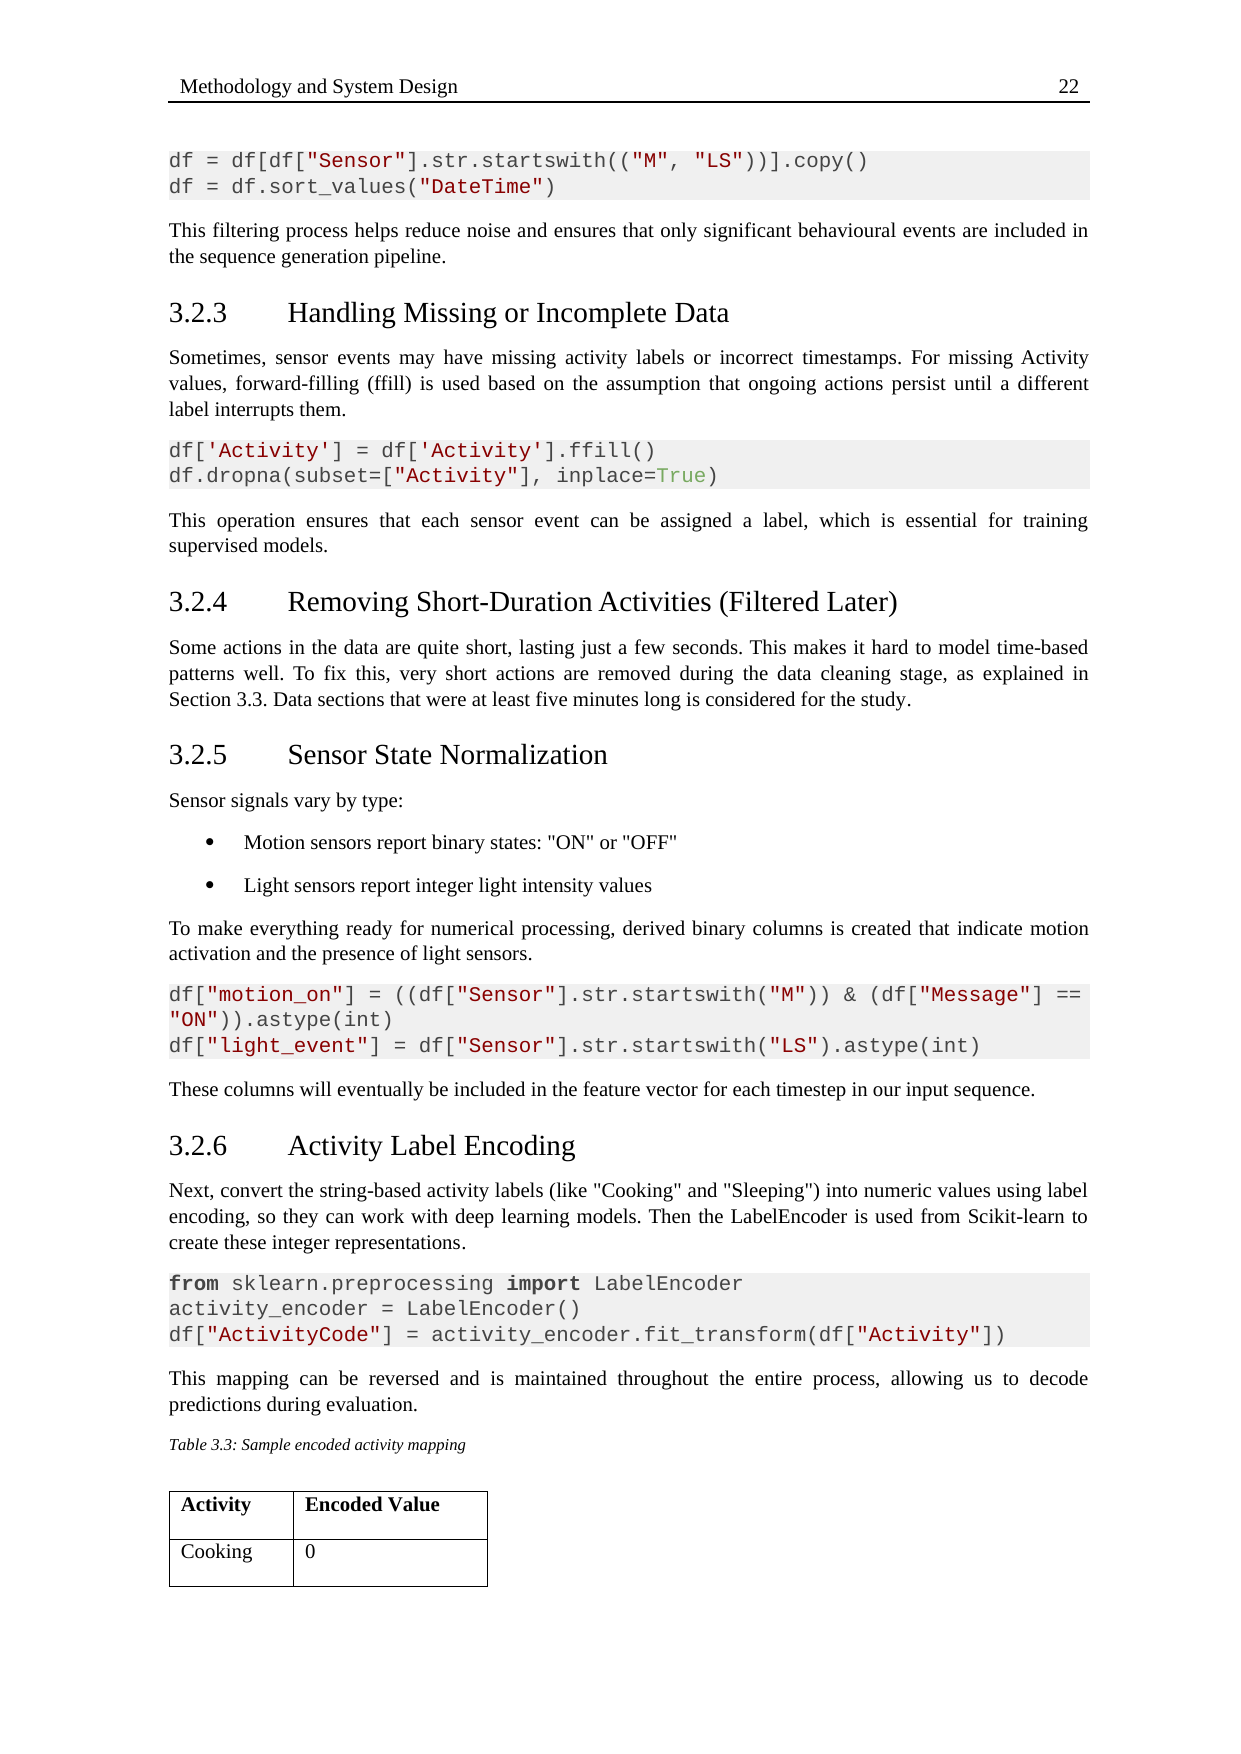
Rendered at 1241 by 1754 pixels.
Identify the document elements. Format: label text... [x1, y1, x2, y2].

list Motion sensors report binary states: "ON" or "OFF" [206, 830, 1090, 854]
subtitle Removing Short-Duration Activities (Filtered Later) [169, 584, 1090, 618]
subtitle Sensor State Normalization [169, 737, 1090, 771]
subtitle Activity Label Encoding [169, 1128, 1090, 1162]
text Sensor signals vary by type: [169, 788, 1090, 812]
text df["motion_on"] = ((df["Sensor"].str.startswith("M")) & (df["Message"] == "ON")).astype(int) df["light_event"] = df["Sensor"].str.startswith("LS").astype(int) [169, 984, 1090, 1059]
text These columns will eventually be included in the feature vector for each timestep in our input sequence. [169, 1077, 1090, 1101]
text Sometimes, sensor events may have missing activity labels or incorrect timestamps. For missing Activity values, forward-filling (ffill) is used based on the assumption that ongoing actions persist until a different label interrupts them. [169, 345, 1090, 421]
text To make everything ready for numerical processing, derived binary columns is created that indicate motion activation and the presence of light sensors. [169, 915, 1090, 965]
table_cell Cooking [170, 1540, 293, 1586]
table_header Activity [170, 1492, 293, 1538]
table_cell 0 [294, 1540, 487, 1586]
list Light sensors report integer light intensity values [206, 873, 1090, 897]
text df = df[df["Sensor"].str.startswith(("M", "LS"))].copy() df = df.sort_values("DateTime") [169, 151, 1090, 200]
text This filtering process helps reduce noise and ensures that only significant behavioural events are included in the sequence generation pipeline. [169, 218, 1090, 268]
text df['Activity'] = df['Activity'].ffill() df.dropna(subset=["Activity"], inplace=True) [169, 440, 1090, 489]
text This mapping can be reversed and is maintained throughout the entire process, allowing us to decode predictions during evaluation. [169, 1366, 1090, 1416]
subtitle Handling Missing or Incomplete Data [169, 295, 1090, 329]
text Next, convert the string-based activity labels (like "Cooking" and "Sleeping") into numeric values using label encoding, so they can work with deep learning models. Then the LabelEncoder is used from Scikit-learn to create these integer representations. [169, 1178, 1090, 1254]
text This operation ensures that each sensor event can be assigned a label, which is essential for training supervised models. [169, 507, 1090, 557]
table_header Encoded Value [294, 1492, 487, 1538]
text Table 3.3: Sample encoded activity mapping [169, 1434, 1090, 1454]
text Some actions in the data are quite short, lasting just a few seconds. This makes it hard to model time-based patterns well. To fix this, very short actions are removed during the data cleaning stage, as explained in Section 3.3. Data sections that were at least five minutes long is considered for the study. [169, 634, 1090, 711]
text from sklearn.preprocessing import LabelEncoder activity_encoder = LabelEncoder() df["ActivityCode"] = activity_encoder.fit_transform(df["Activity"]) [169, 1273, 1090, 1347]
